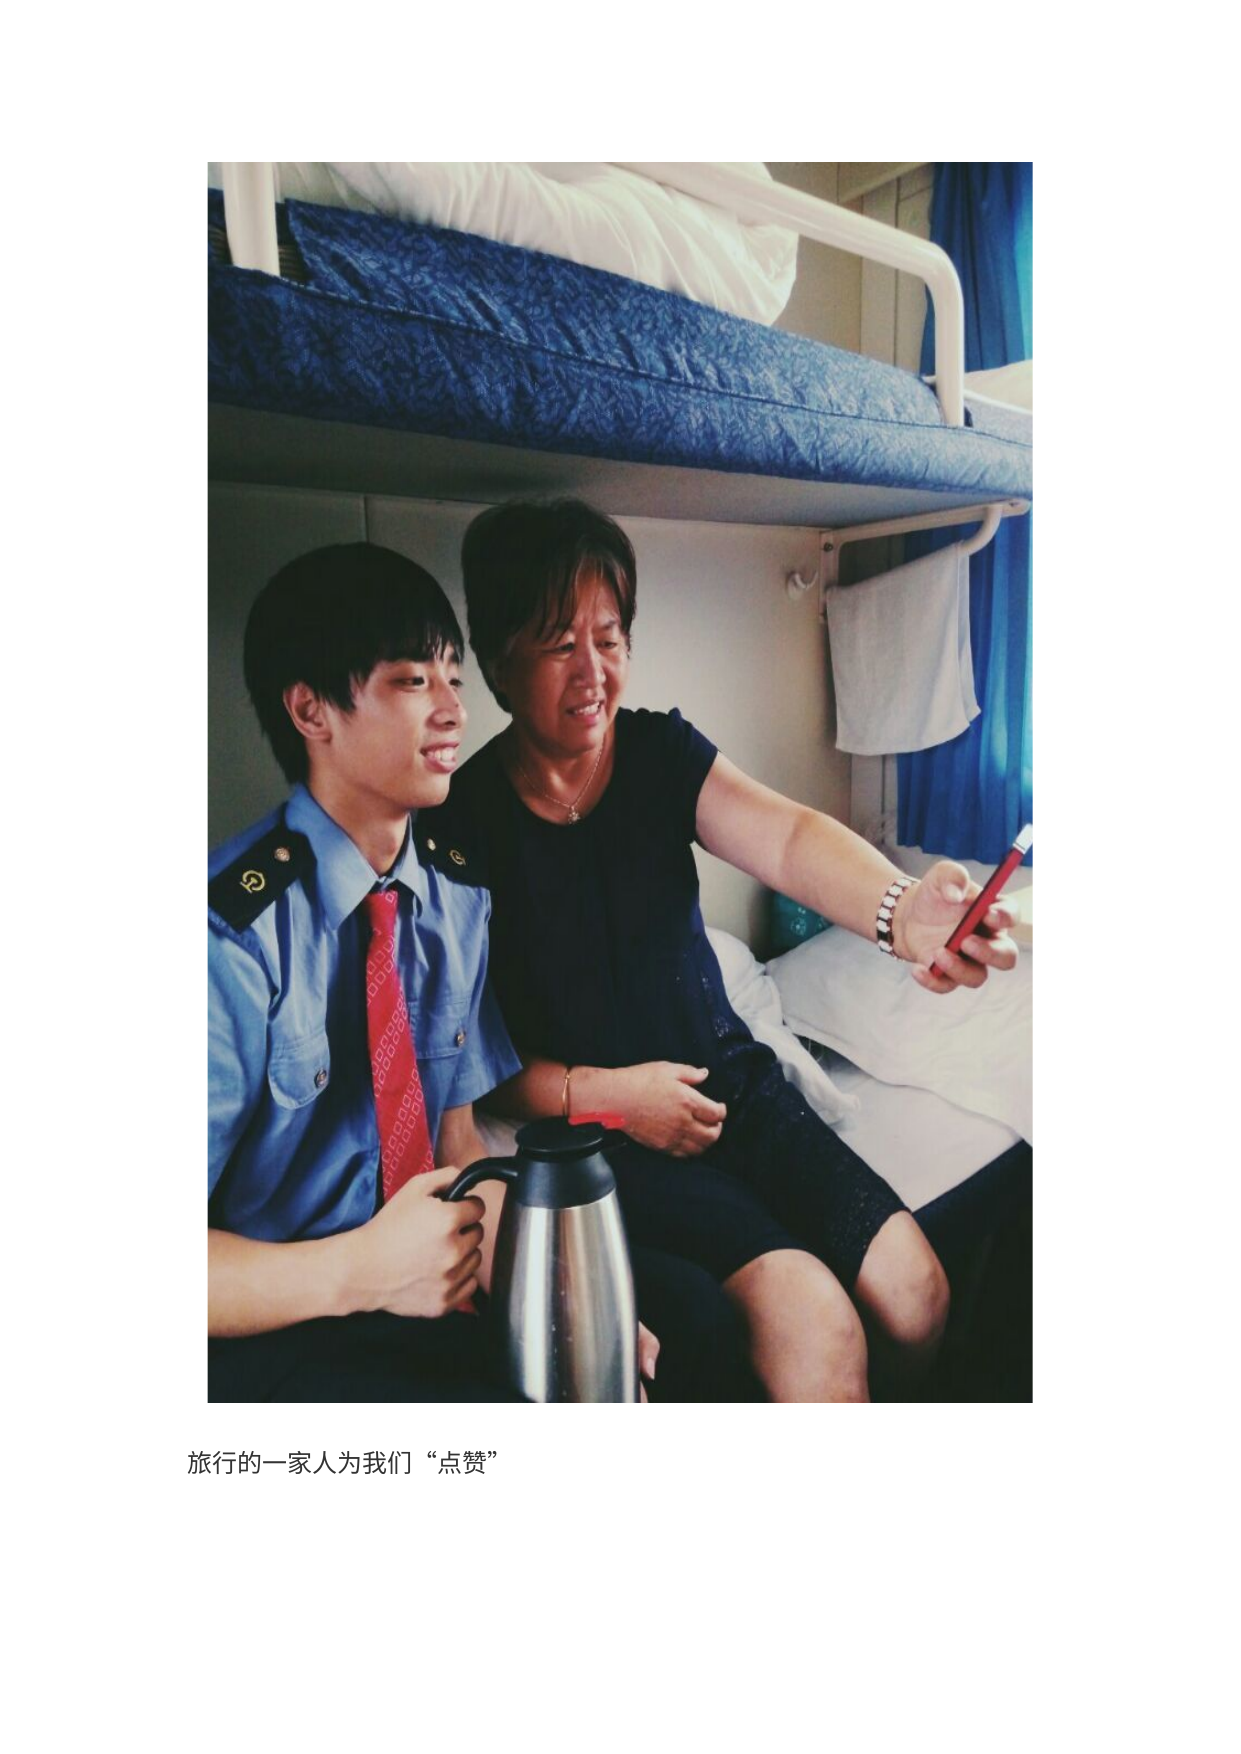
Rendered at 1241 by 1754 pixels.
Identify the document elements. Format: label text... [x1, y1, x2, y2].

picture [207, 162, 1033, 1403]
text 旅行的一家人为我们“点赞” [187, 1429, 1053, 1494]
